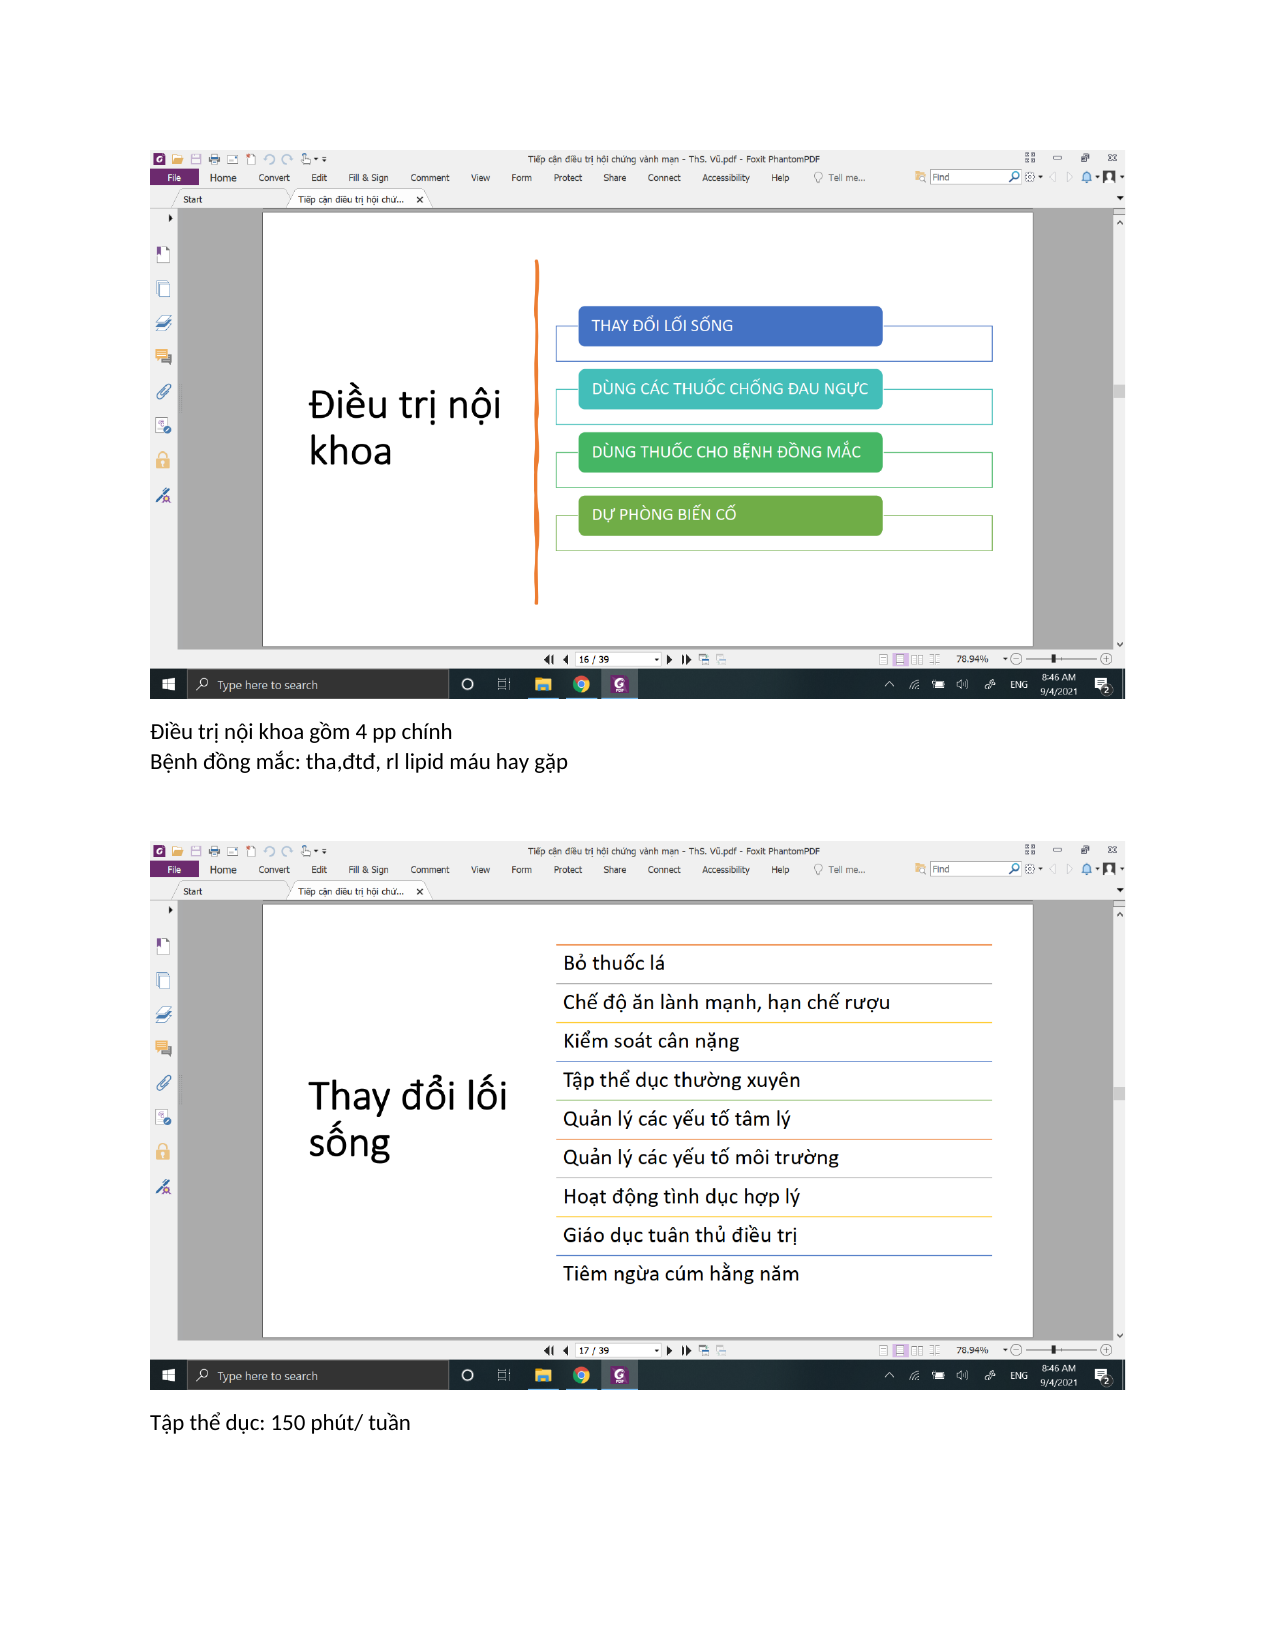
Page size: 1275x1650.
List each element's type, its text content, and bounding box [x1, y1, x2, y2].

text Điều trị nội khoa gồm 4 pp chính Bệnh đồng mắc: tha,đtđ, rl lipid máu hay gặp [150, 717, 1125, 776]
text Tập thể dục: 150 phút/ tuần [150, 1408, 1125, 1437]
picture [150, 841, 1125, 1390]
picture [150, 150, 1125, 699]
